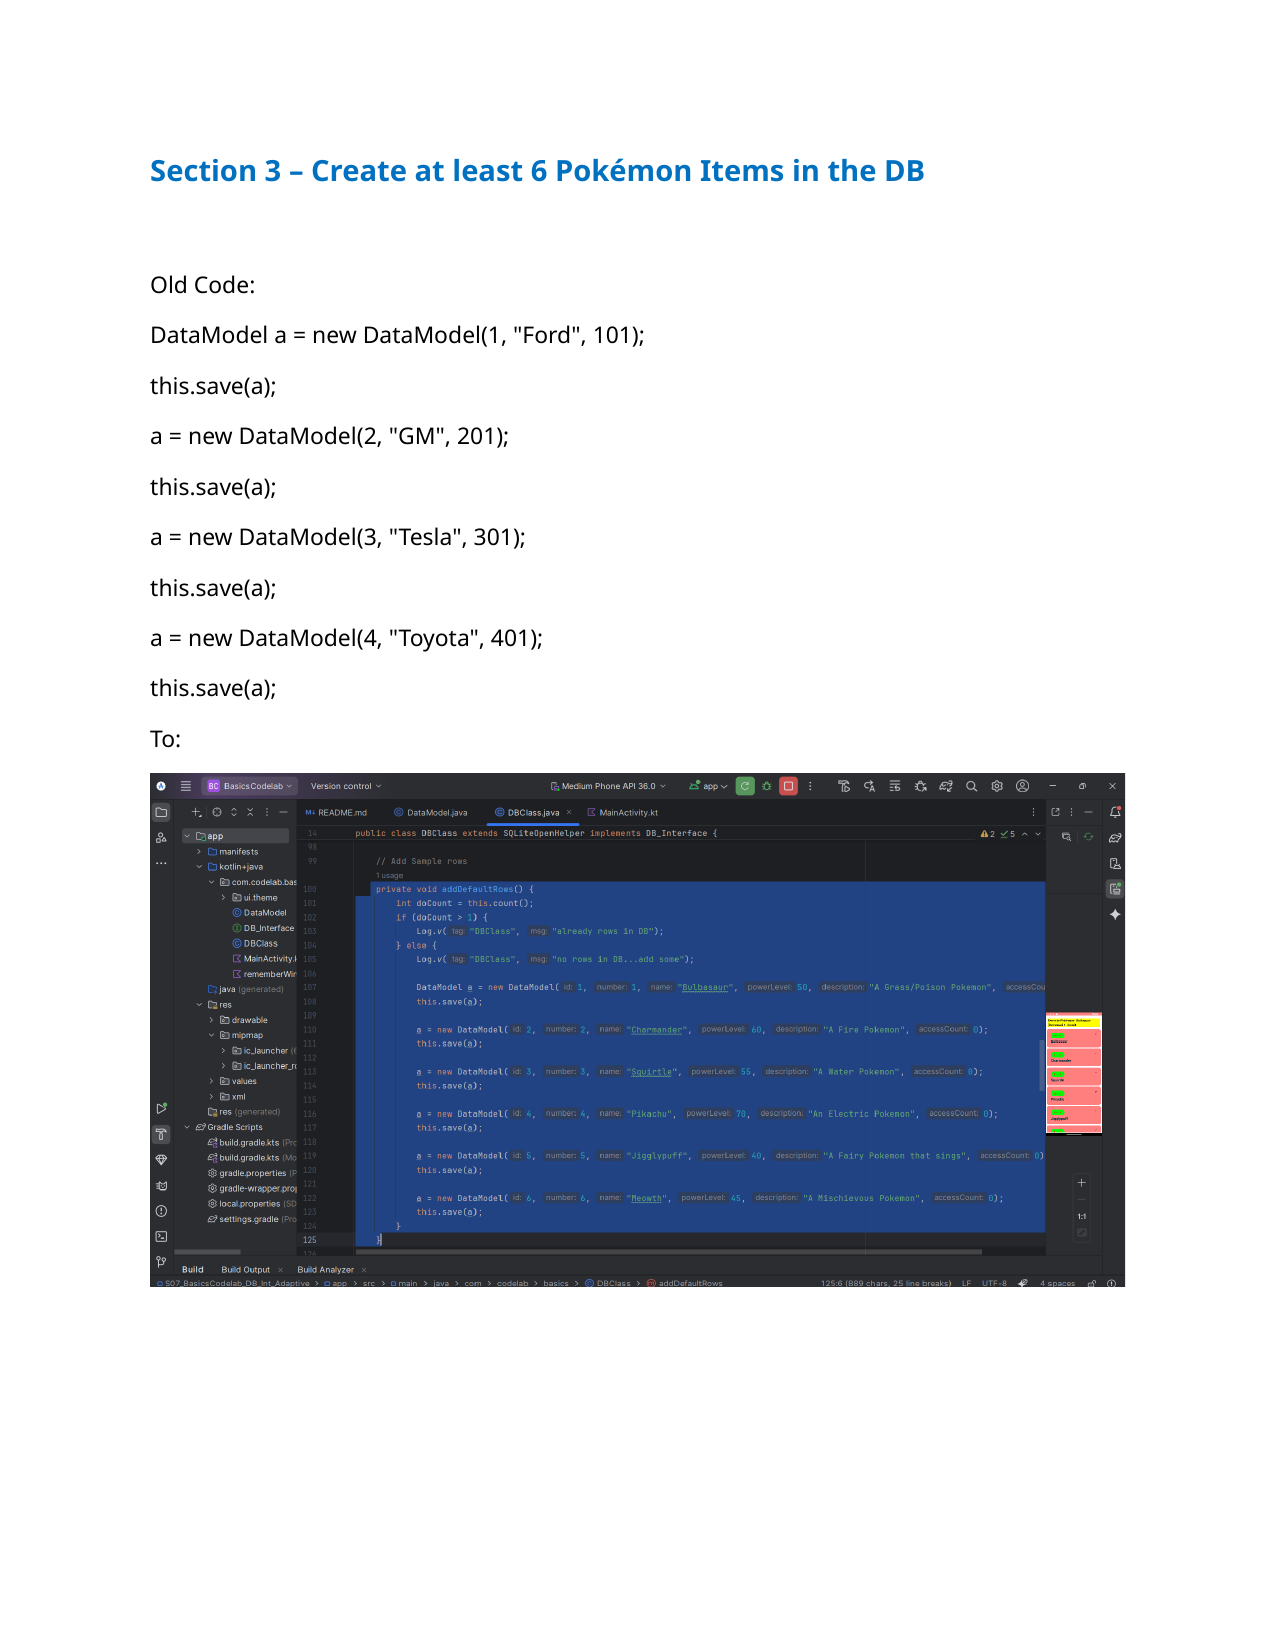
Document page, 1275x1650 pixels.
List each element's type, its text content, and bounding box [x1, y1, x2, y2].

text this.save(a); [150, 672, 1125, 703]
text this.save(a); [150, 571, 1125, 603]
text To: [150, 723, 1125, 754]
text this.save(a); [150, 370, 1125, 401]
text this.save(a); [150, 471, 1125, 502]
text Old Code: [150, 269, 1125, 300]
text Section 3 – Create at least 6 Pokémon Items in the DB [150, 150, 1125, 190]
text a = new DataModel(3, "Tesla", 301); [150, 521, 1125, 552]
picture [150, 773, 1125, 1287]
text a = new DataModel(4, "Toyota", 401); [150, 622, 1125, 653]
text DataModel a = new DataModel(1, "Ford", 101); [150, 319, 1125, 351]
text a = new DataModel(2, "GM", 201); [150, 420, 1125, 451]
